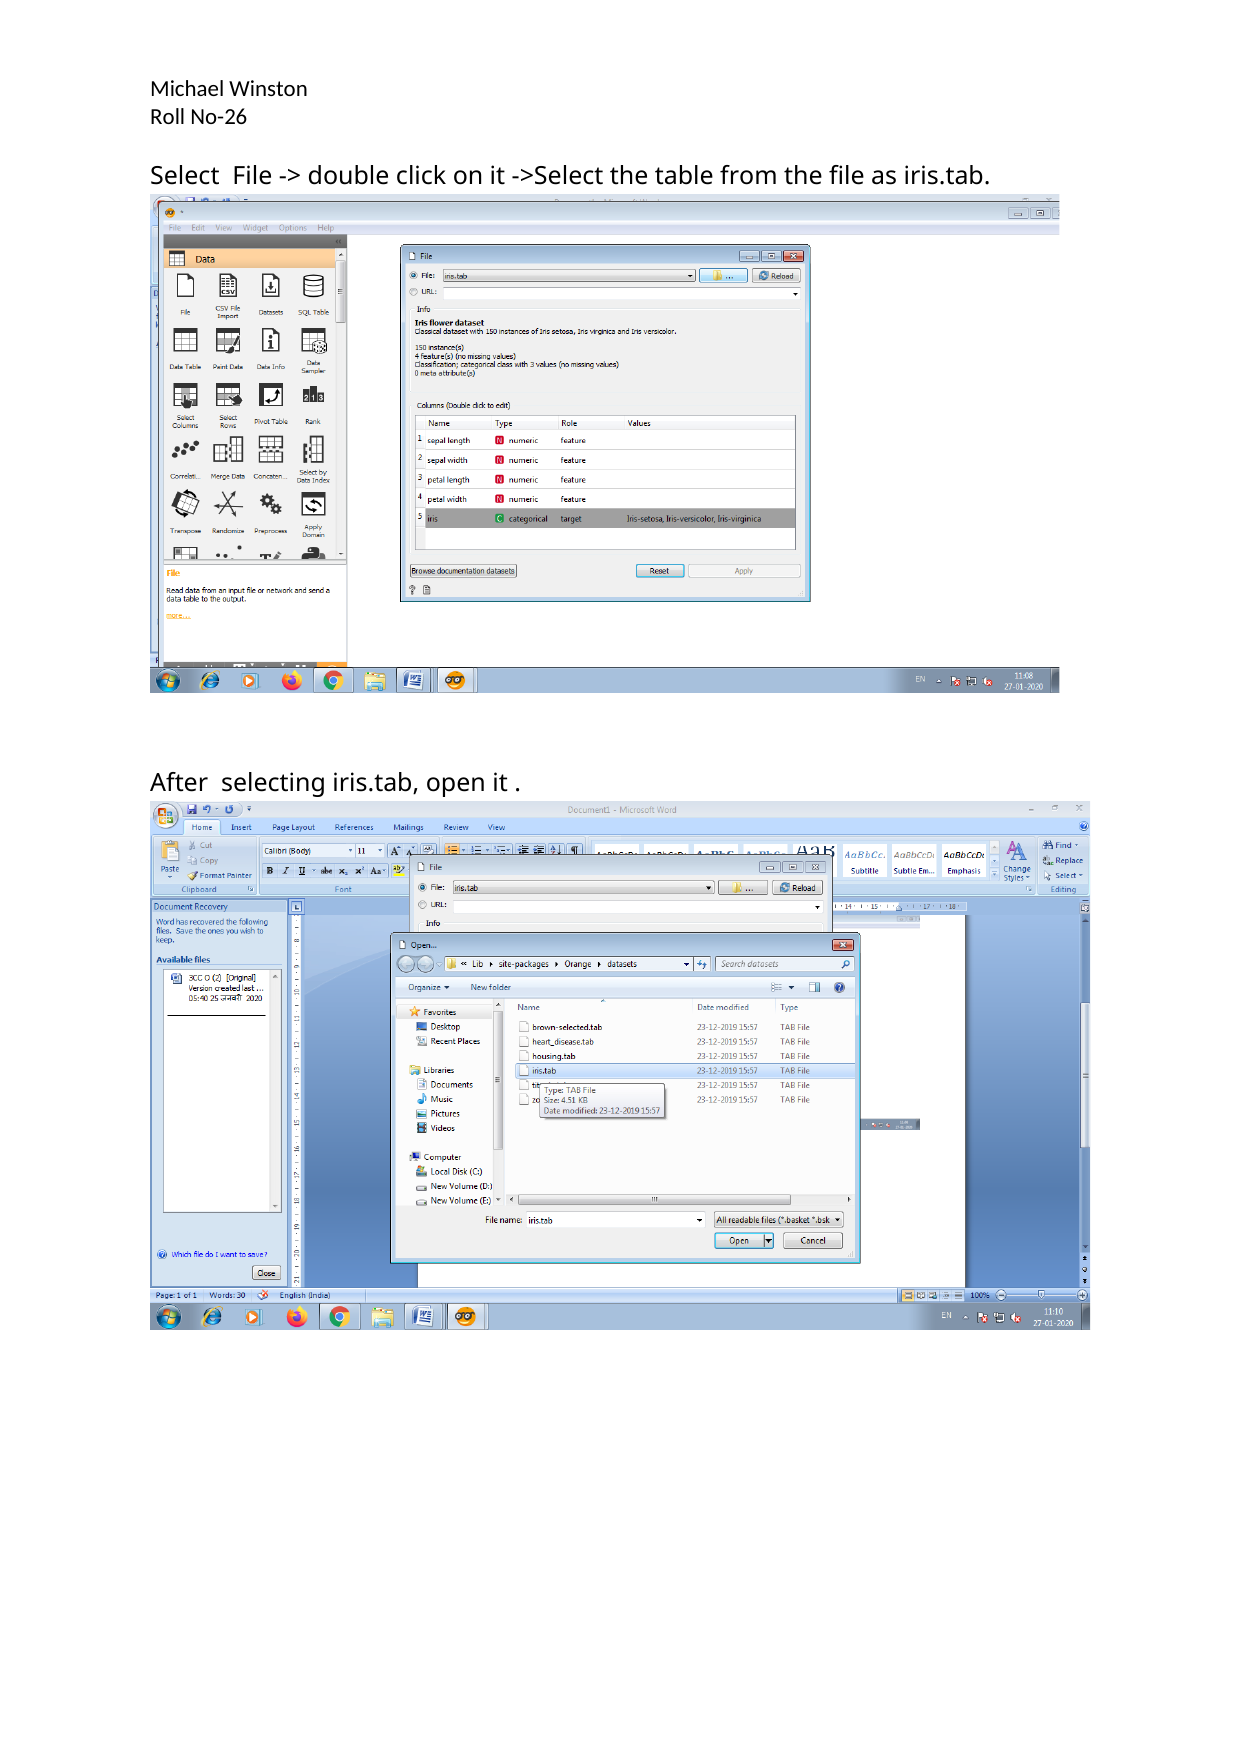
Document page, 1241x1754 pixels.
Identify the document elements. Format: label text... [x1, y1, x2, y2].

text After selecting iris.tab, open it . [150, 765, 1090, 801]
picture [150, 194, 1060, 693]
picture [150, 801, 1091, 1330]
